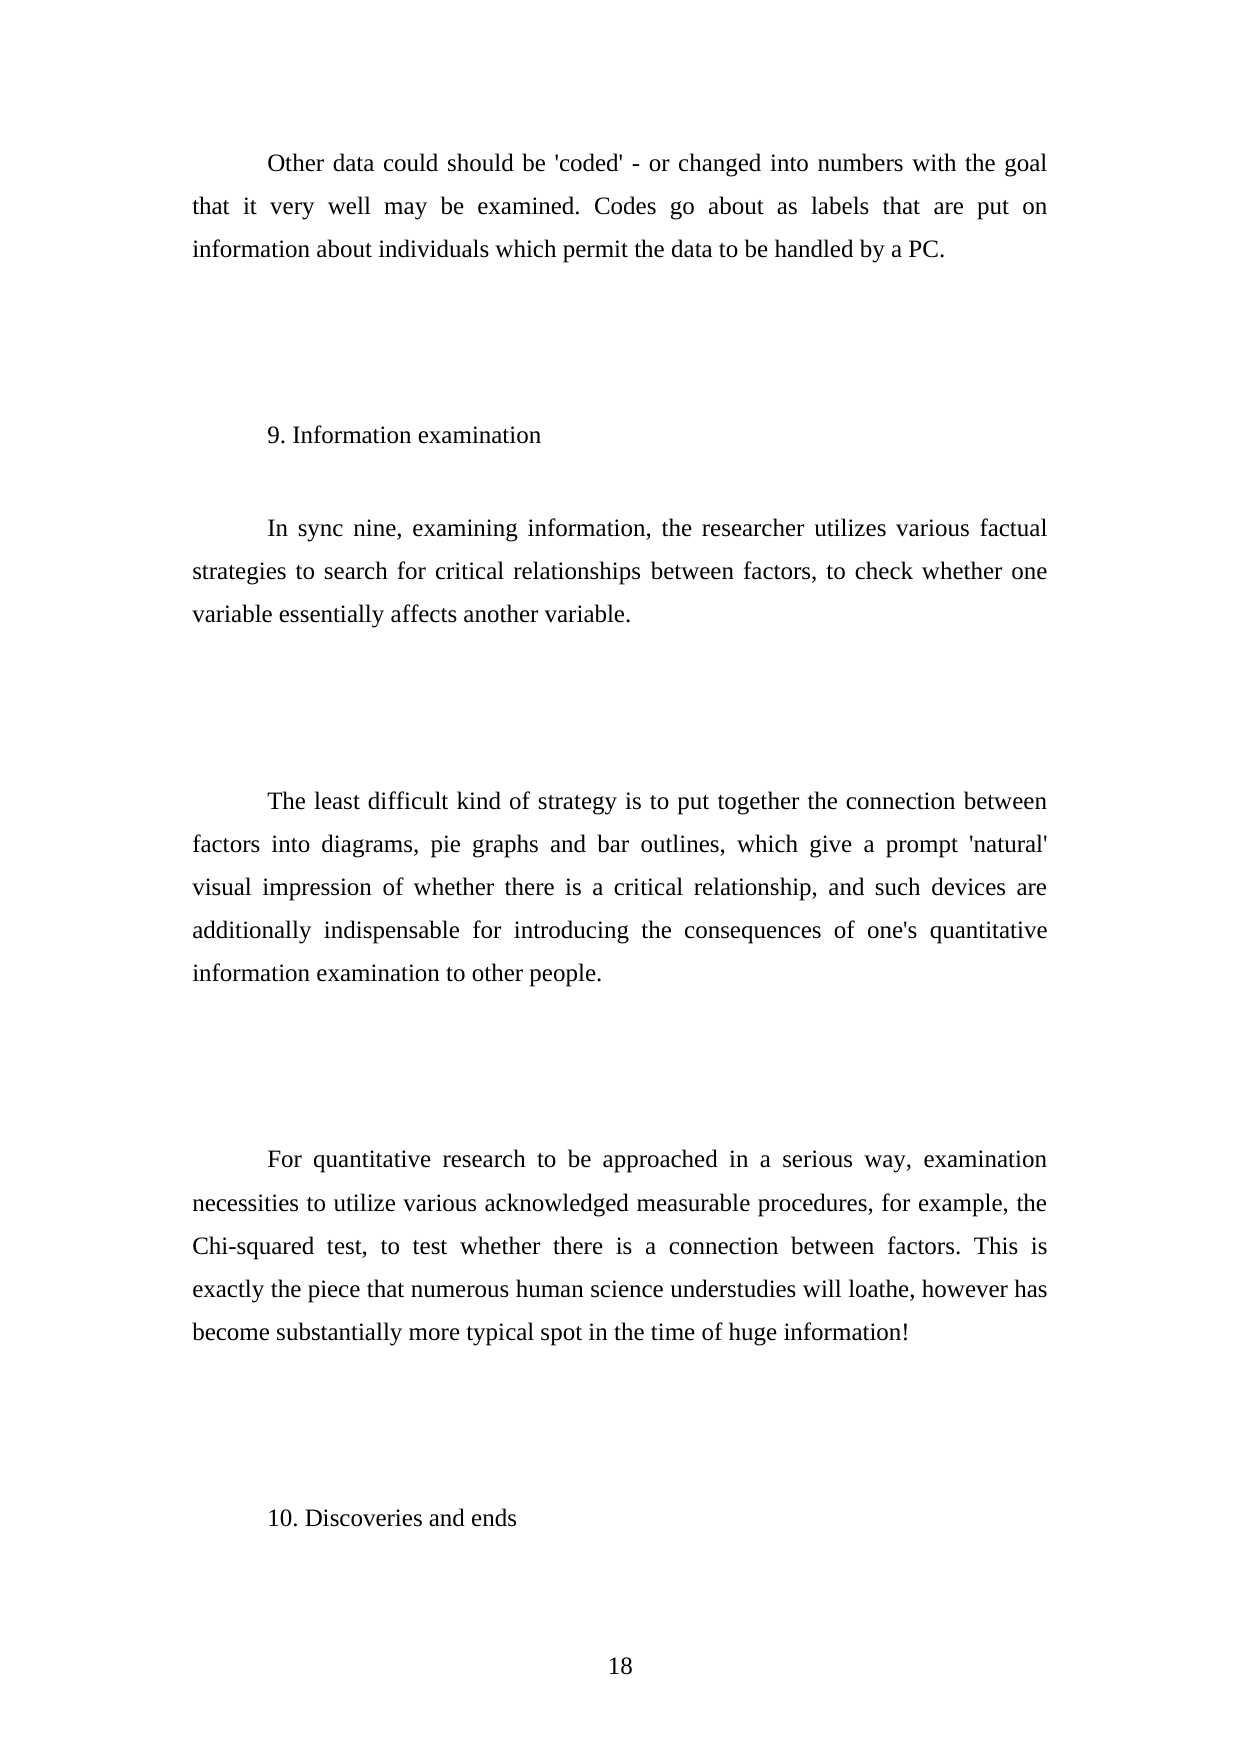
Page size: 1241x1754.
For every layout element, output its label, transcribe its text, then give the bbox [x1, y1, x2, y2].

text 9. Information examination [192, 420, 1048, 449]
text The least difficult kind of strategy is to put together the connection between factors into diagrams, pie graphs and bar outlines, which give a prompt 'natural' visual impression of whether there is a critical relationship, and such devices are additionally indispensable for introducing the consequences of one's quantitative information examination to other people. [192, 786, 1048, 987]
text In sync nine, examining information, the researcher utilizes various factual strategies to search for critical relationships between factors, to check whether one variable essentially affects another variable. [192, 513, 1048, 628]
text For quantitative research to be approached in a serious way, examination necessities to utilize various acknowledged measurable procedures, for example, the Chi-squared test, to test whether there is a connection between factors. This is exactly the piece that numerous human science understudies will loathe, however has become substantially more typical spot in the time of huge information! [192, 1144, 1048, 1346]
text Other data could should be 'coded' - or changed into numbers with the goal that it very well may be examined. Codes go about as labels that are put on information about individuals which permit the data to be handled by a PC. [192, 148, 1048, 263]
text 10. Discoveries and ends [192, 1503, 1048, 1532]
